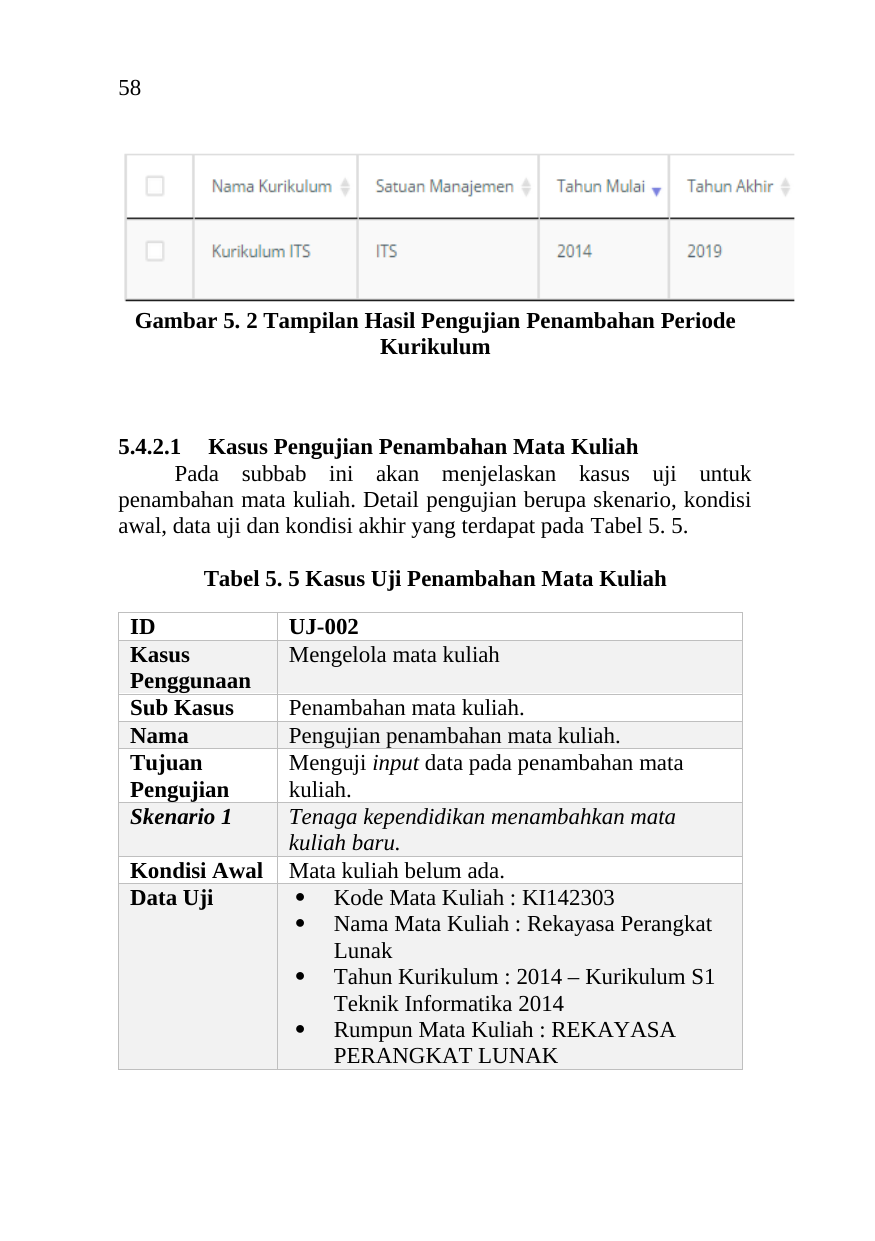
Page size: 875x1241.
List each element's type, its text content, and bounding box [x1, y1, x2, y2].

text Tabel 5. 5 Kasus Uji Penambahan Mata Kuliah [118, 565, 752, 591]
table_cell Pengujian penambahan mata kuliah. [278, 722, 742, 748]
table_cell Tenaga kependidikan menambahkan mata kuliah baru. [278, 803, 742, 856]
table_cell Kondisi Awal [119, 857, 277, 883]
table_cell Sub Kasus [119, 695, 277, 721]
table_cell Data Uji [119, 884, 277, 1069]
table_cell Tujuan Pengujian [119, 749, 277, 802]
table_cell Mengelola mata kuliah [278, 641, 742, 693]
table_cell Menguji input data pada penambahan mata kuliah. [278, 749, 742, 802]
table_header UJ-002 [278, 613, 742, 640]
text Pada subbab ini akan menjelaskan kasus uji untuk penambahan mata kuliah. Detail pengujian berupa skenario, kondisi awal, data uji dan kondisi akhir yang terdapat pada Tabel 5. 5. [118, 460, 752, 539]
table_cell Penambahan mata kuliah. [278, 695, 742, 721]
subtitle Kasus Pengujian Penambahan Mata Kuliah [118, 433, 752, 460]
table_cell Skenario 1 [119, 803, 277, 856]
table_cell Mata kuliah belum ada. [278, 857, 742, 883]
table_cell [278, 884, 742, 1069]
table_cell Nama [119, 722, 277, 748]
text Gambar 5. 2 Tampilan Hasil Pengujian Penambahan Periode Kurikulum [118, 307, 752, 360]
table_header ID [119, 613, 277, 640]
picture [118, 147, 795, 307]
table_cell Kasus Penggunaan [119, 641, 277, 693]
